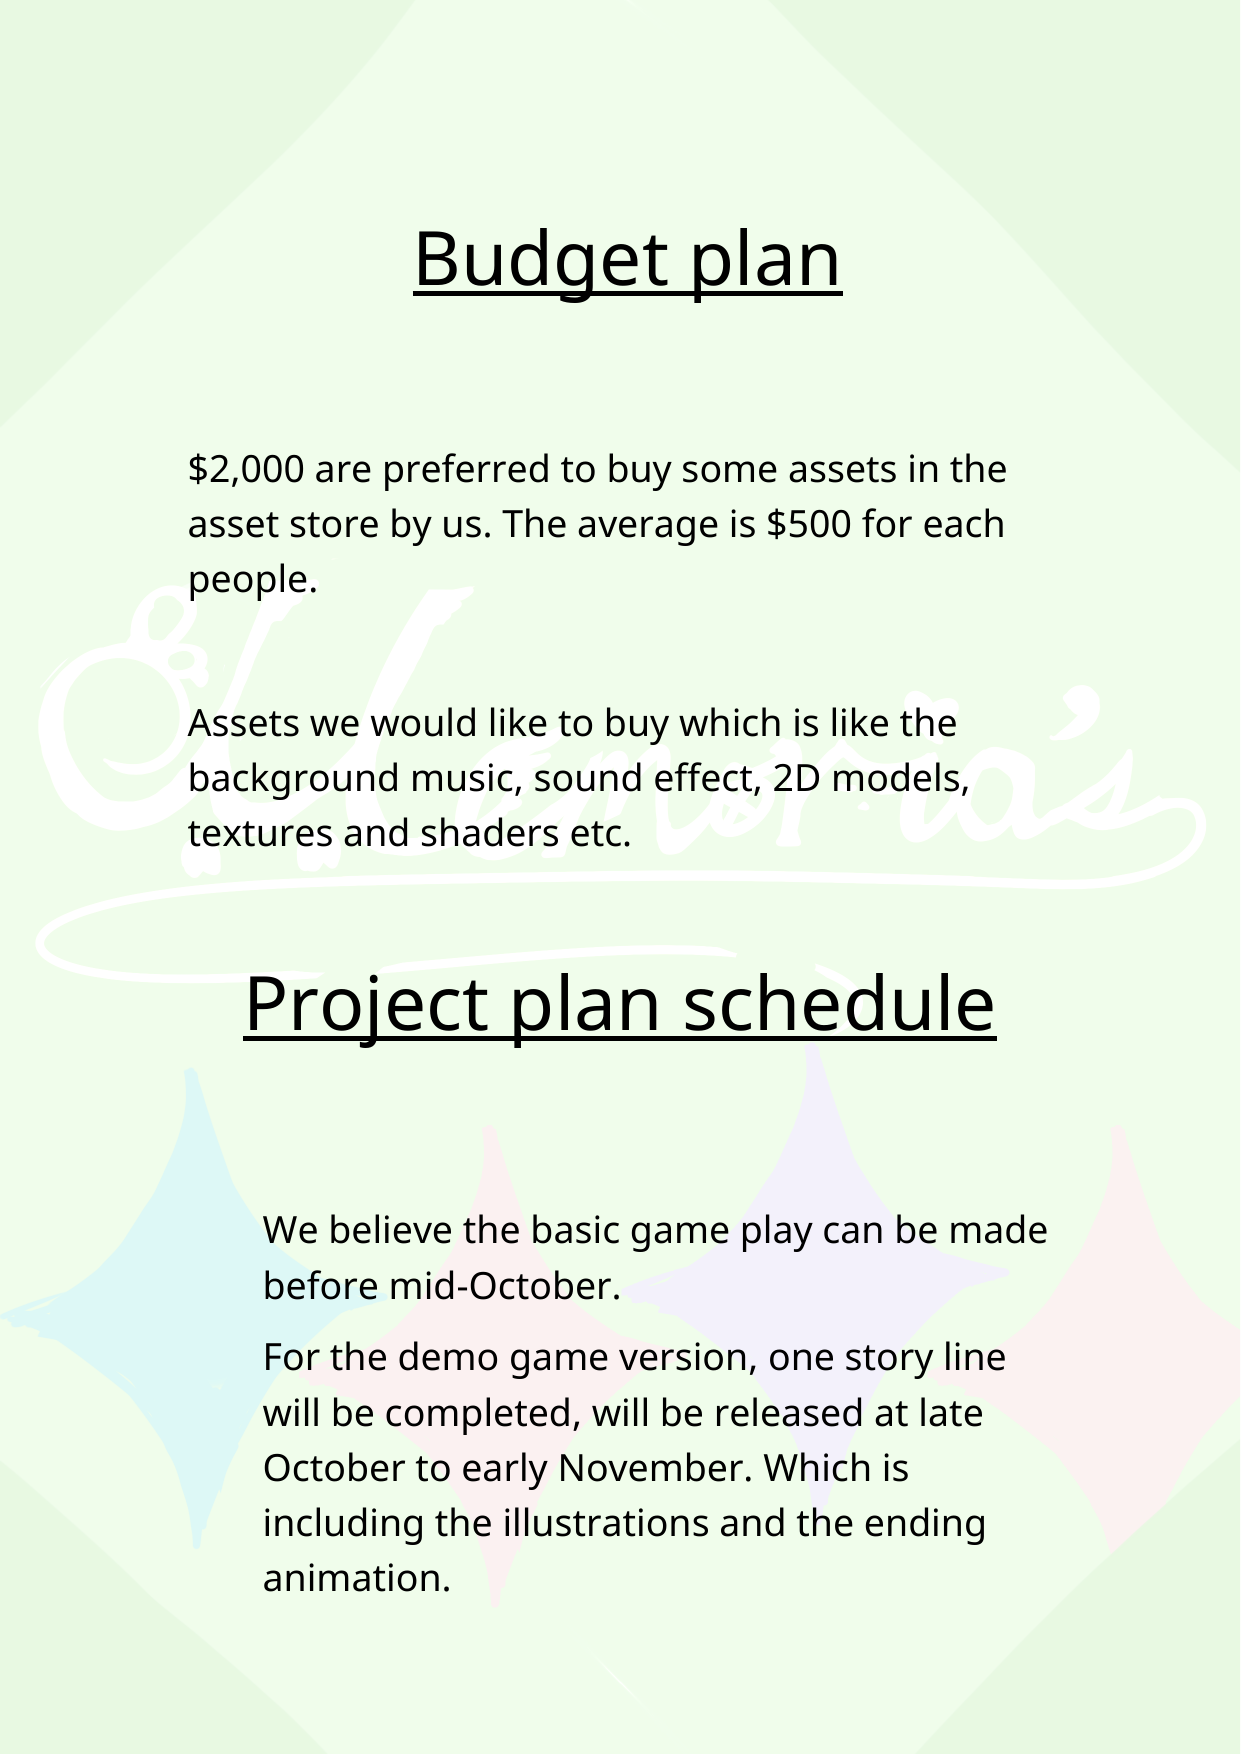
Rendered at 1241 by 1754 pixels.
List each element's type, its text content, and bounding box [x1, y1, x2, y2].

text $2,000 are preferred to buy some assets in the asset store by us. The average is $500 for each people. [187, 442, 1053, 604]
text Project plan schedule [187, 950, 1053, 1052]
list Budget plan [412, 205, 1053, 307]
text For the demo game version, one story line will be completed, will be released at late October to early November. Which is including the illustrations and the ending animation. [262, 1331, 1053, 1602]
text Assets we would like to buy which is like the background music, sound effect, 2D models, textures and shaders etc. [187, 696, 1053, 857]
text We believe the basic game play can be made before mid-October. [262, 1204, 1053, 1310]
